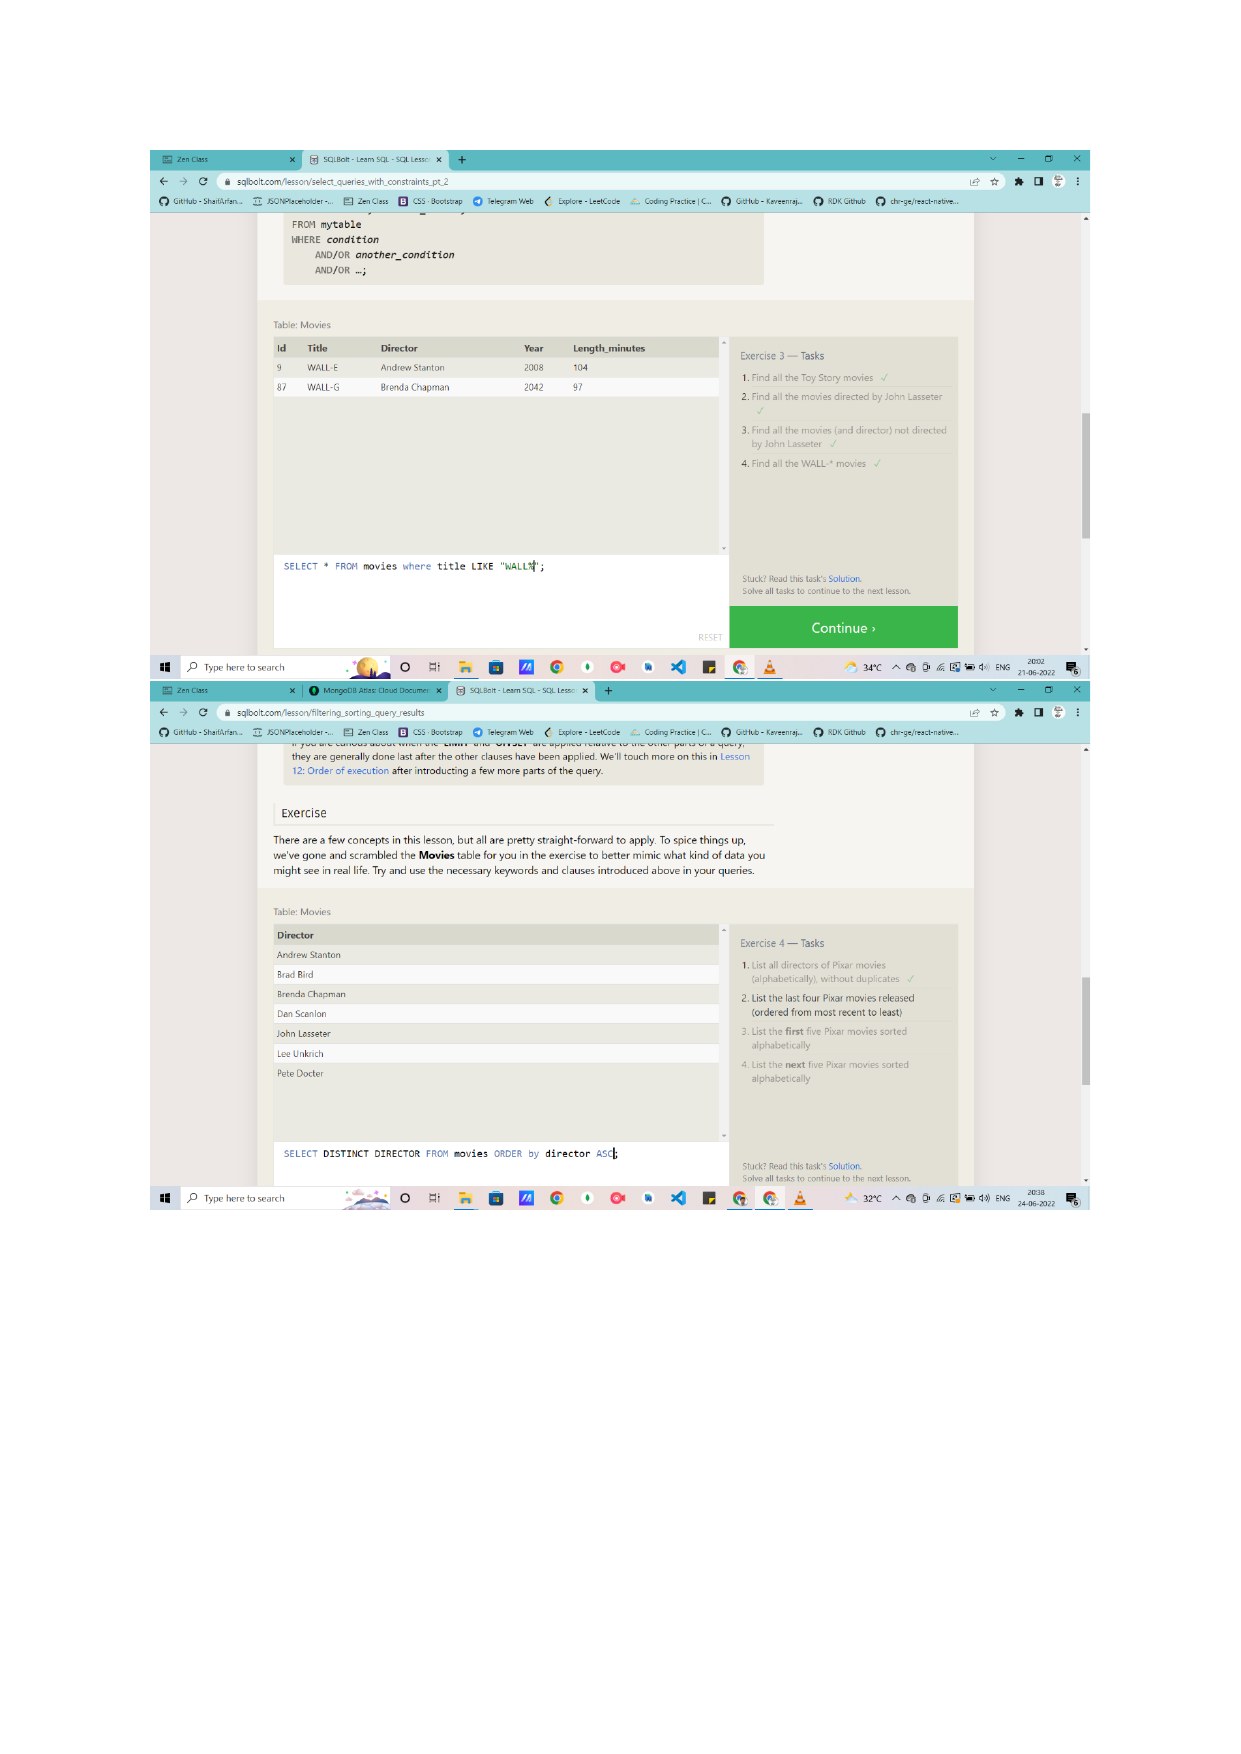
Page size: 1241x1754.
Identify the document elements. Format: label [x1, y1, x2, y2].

picture [150, 150, 1091, 679]
picture [150, 681, 1091, 1210]
